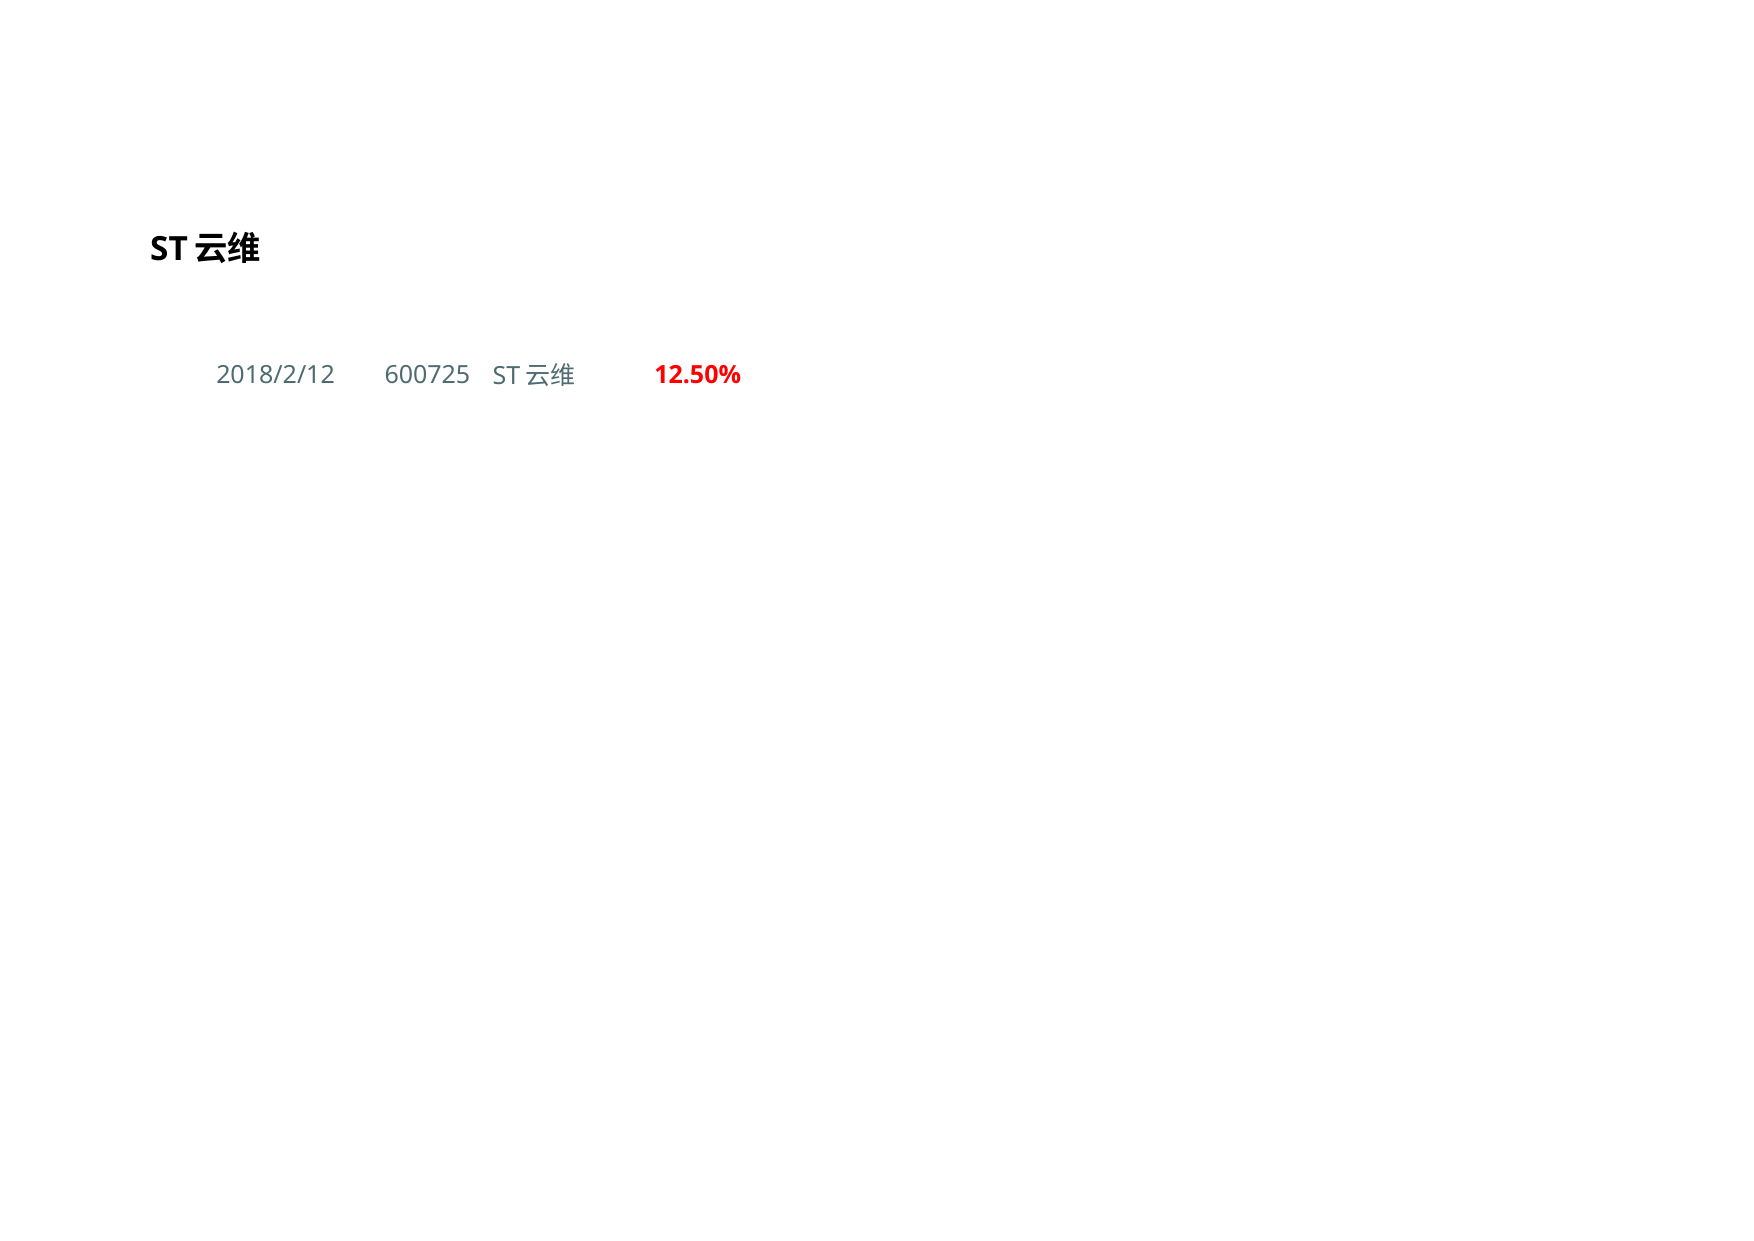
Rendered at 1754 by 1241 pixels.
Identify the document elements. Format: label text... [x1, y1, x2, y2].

table_header 12.50% [617, 352, 752, 396]
subtitle ST云维 [150, 201, 1604, 289]
table_header 600725 [346, 352, 481, 396]
table_header ST云维 [481, 352, 617, 396]
table_header 2018/2/12 [150, 352, 346, 396]
